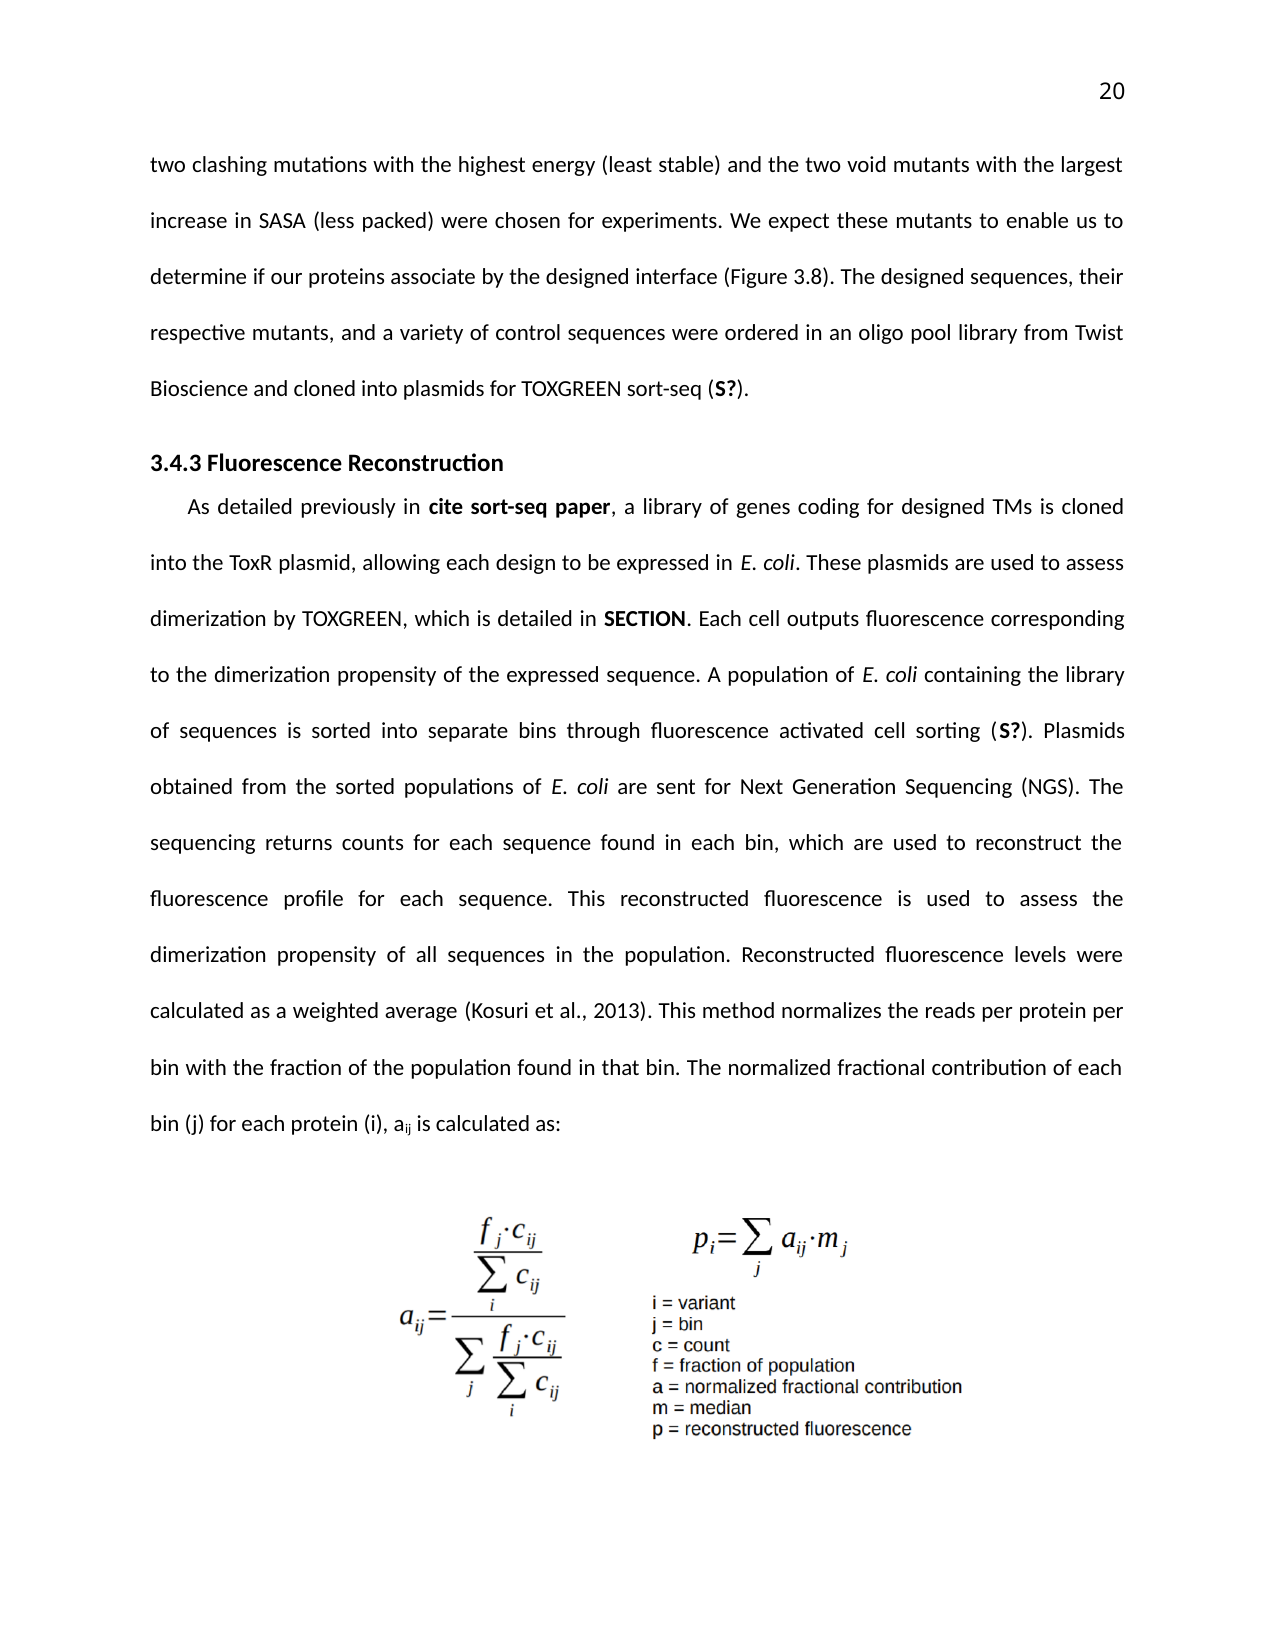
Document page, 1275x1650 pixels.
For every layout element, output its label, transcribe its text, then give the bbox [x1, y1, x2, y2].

picture [383, 1203, 580, 1452]
picture [621, 1183, 968, 1465]
text As detailed previously in cite sort-seq paper, a library of genes coding for designed TMs is cloned into the ToxR plasmid, allowing each design to be expressed in E. coli. These plasmids are used to assess dimerization by TOXGREEN, which is detailed in SECTION. Each cell outputs fluorescence corresponding to the dimerization propensity of the expressed sequence. A population of E. coli containing the library of sequences is sorted into separate bins through fluorescence activated cell sorting (S?). Plasmids obtained from the sorted populations of E. coli are sent for Next Generation Sequencing (NGS). The sequencing returns counts for each sequence found in each bin, which are used to reconstruct the fluorescence profile for each sequence. This reconstructed fluorescence is used to assess the dimerization propensity of all sequences in the population. Reconstructed fluorescence levels were calculated as a weighted average (Kosuri et al., 2013). This method normalizes the reads per protein per bin with the fraction of the population found in that bin. The normalized fractional contribution of each bin (j) for each protein (i), aij is calculated as: [150, 492, 1125, 1137]
text 3.4.3 Fluorescence Reconstruction [150, 447, 1125, 477]
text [150, 150, 1125, 402]
